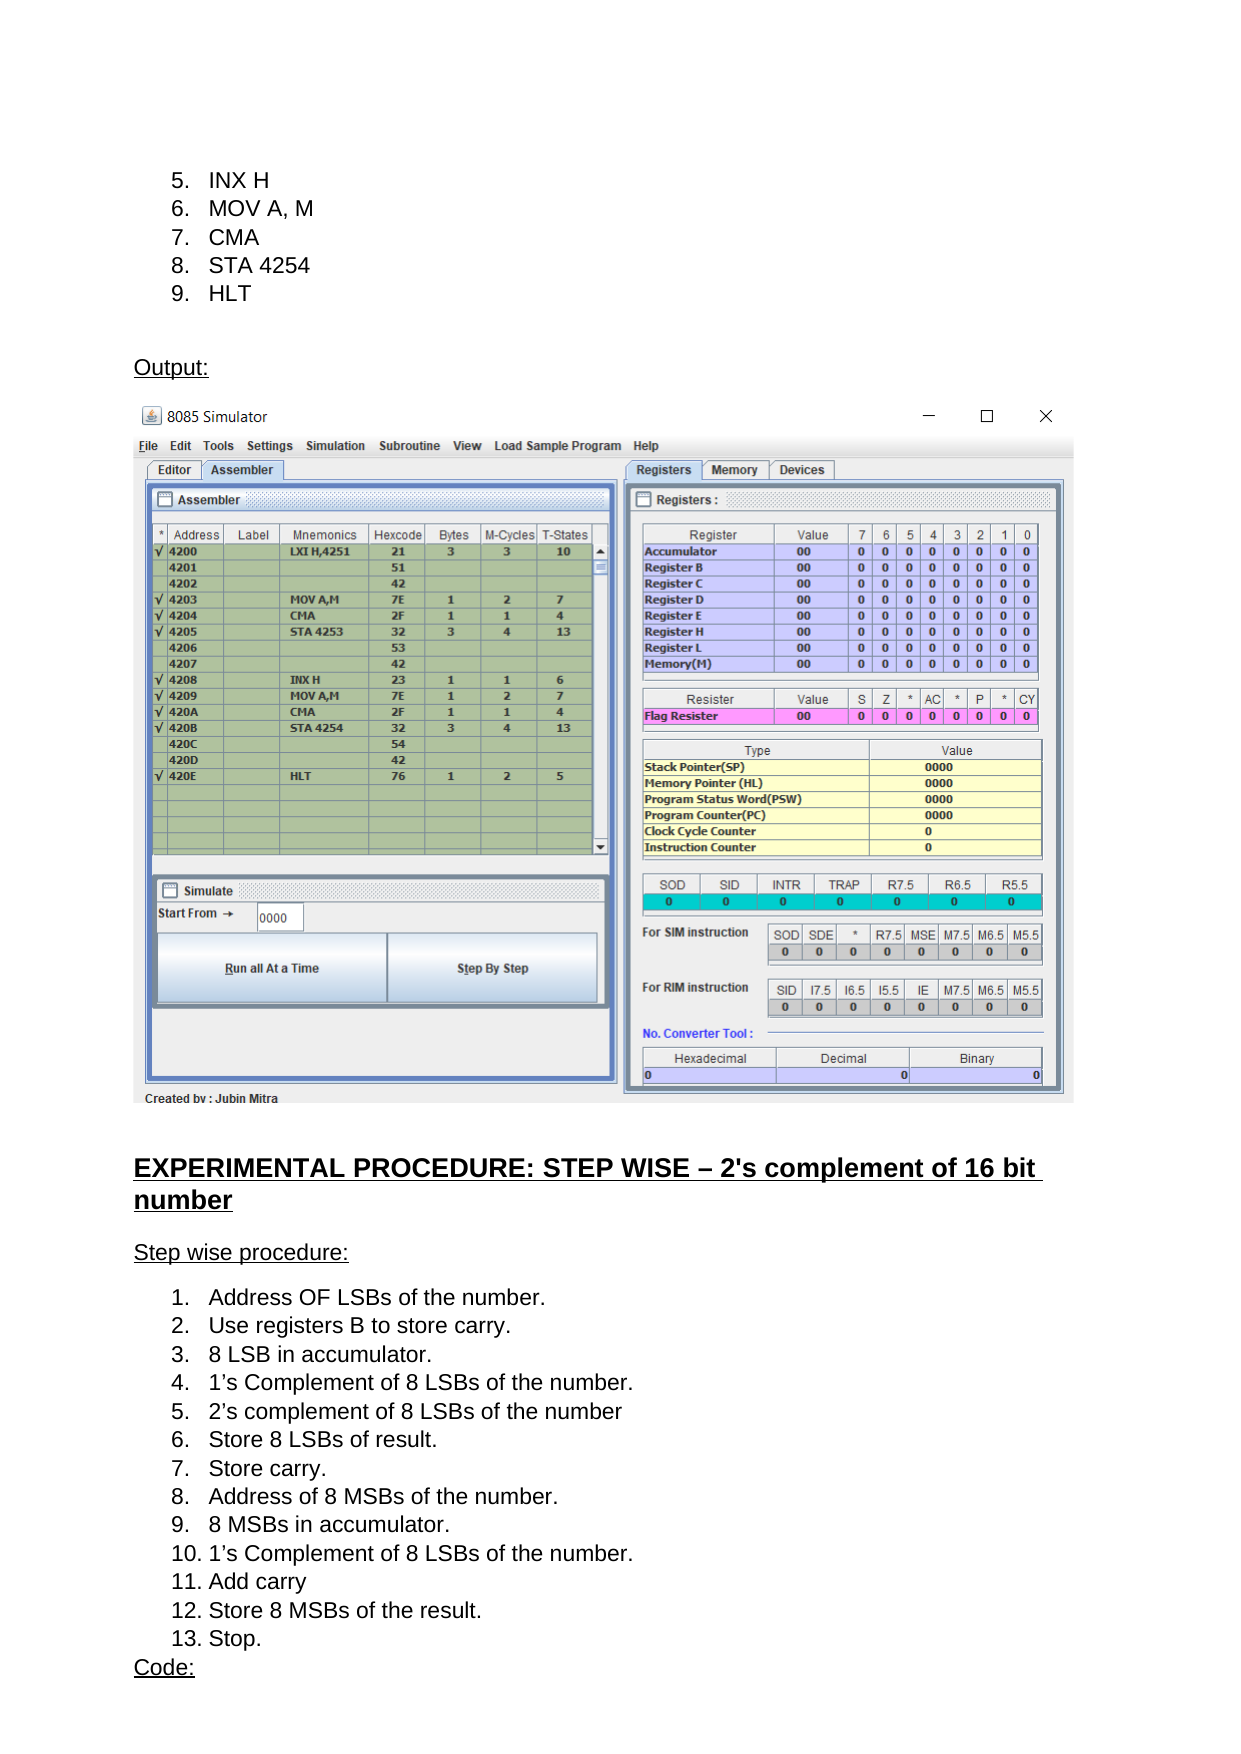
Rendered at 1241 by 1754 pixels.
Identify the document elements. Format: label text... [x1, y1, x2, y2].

list 1’s Complement of 8 LSBs of the number. [171, 1540, 1103, 1566]
list INX H [171, 167, 1103, 193]
list 8 MSBs in accumulator. [171, 1511, 1103, 1538]
list 1’s Complement of 8 LSBs of the number. [171, 1369, 1103, 1396]
list MOV A, M [171, 195, 1103, 221]
list HLT [171, 280, 1103, 307]
list Use registers B to store carry. [171, 1312, 1103, 1339]
list Address of 8 MSBs of the number. [171, 1483, 1103, 1509]
list Store 8 MSBs of the result. [171, 1597, 1103, 1623]
list Store carry. [171, 1454, 1103, 1481]
list Add carry [171, 1568, 1103, 1595]
list Stop. [171, 1625, 1103, 1652]
text Output: [133, 354, 1103, 380]
text Code: [133, 1654, 1103, 1680]
list Address OF LSBs of the number. [171, 1284, 1103, 1310]
list 8 LSB in accumulator. [171, 1341, 1103, 1367]
picture [133, 399, 1074, 1103]
list STA 4254 [171, 252, 1103, 278]
list 2’s complement of 8 LSBs of the number [171, 1398, 1103, 1424]
text EXPERIMENTAL PROCEDURE: STEP WISE – 2's complement of 16 bit number [133, 1152, 1103, 1215]
text Step wise procedure: [133, 1239, 1103, 1265]
list CMA [171, 223, 1103, 250]
list Store 8 LSBs of result. [171, 1426, 1103, 1452]
